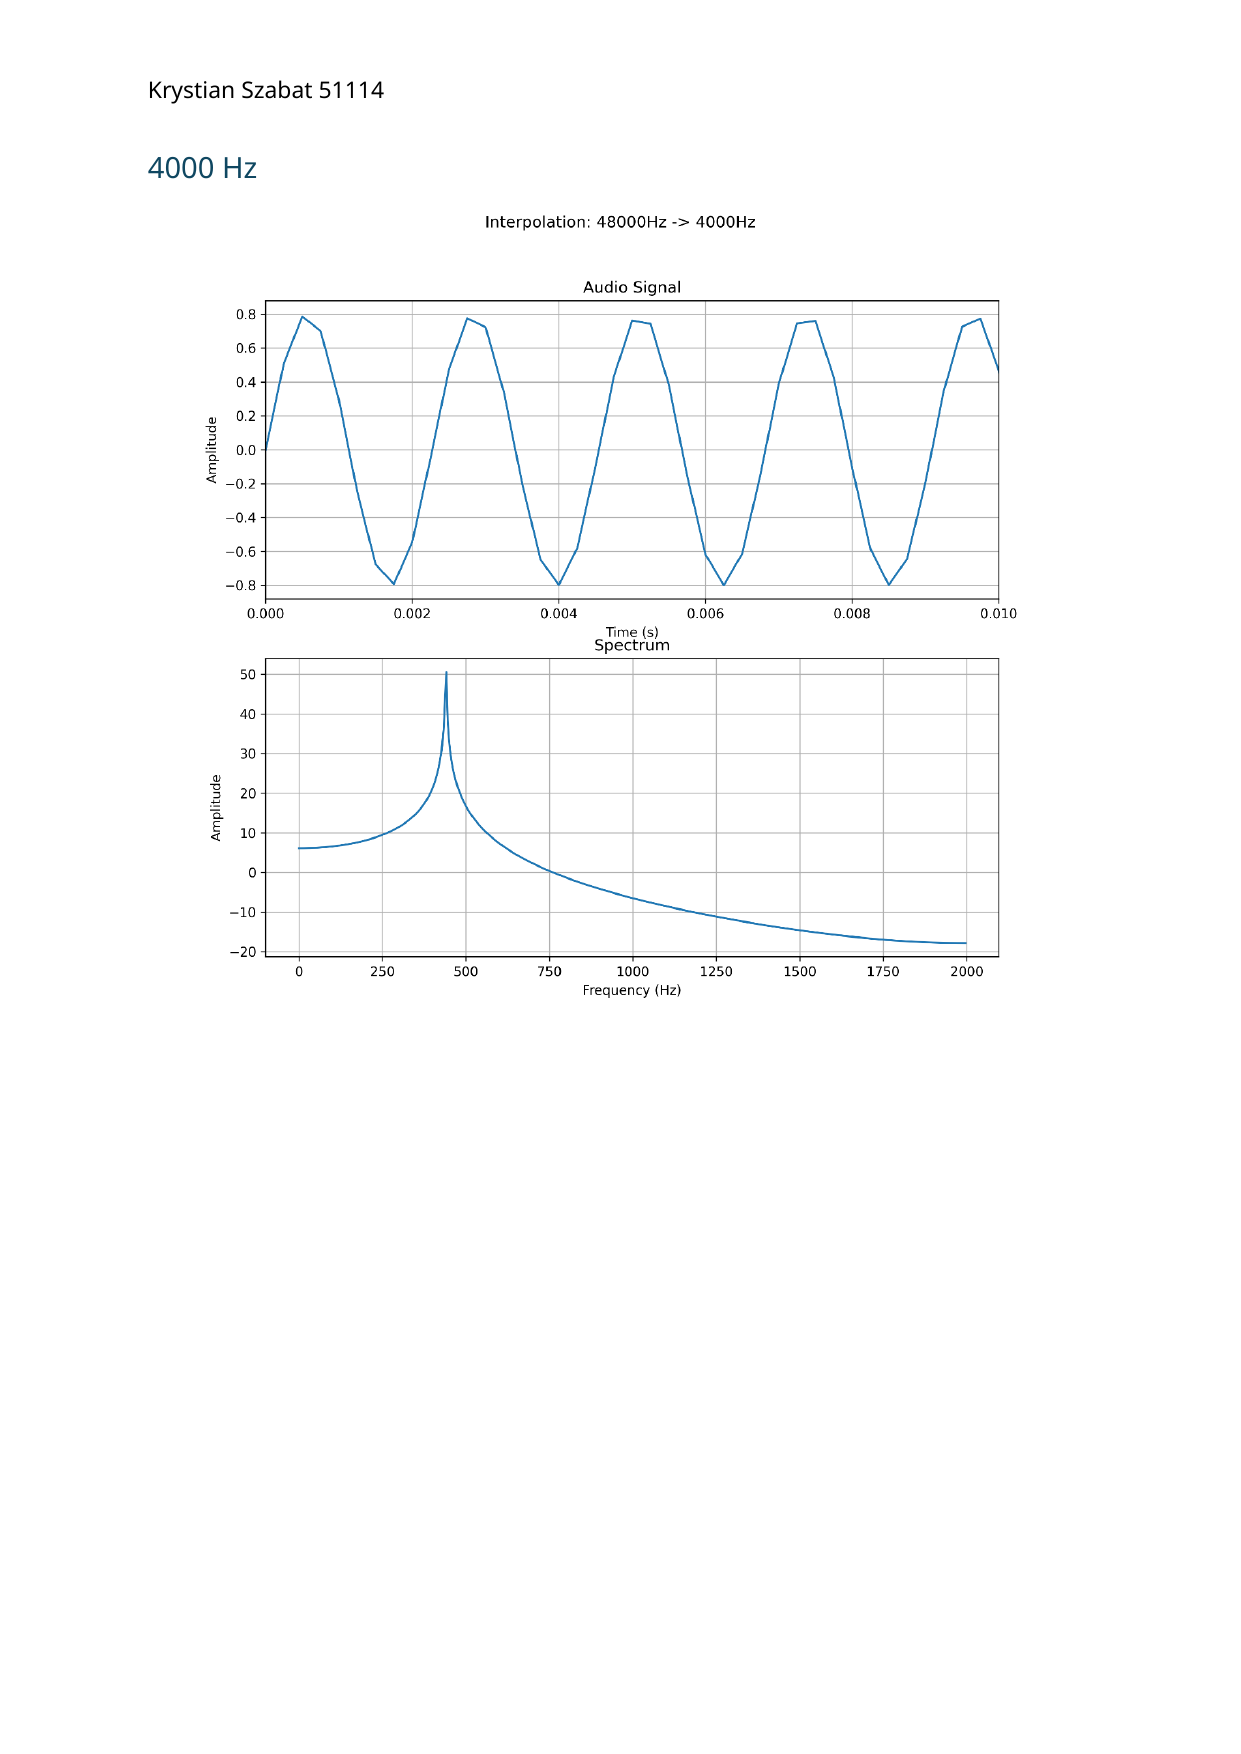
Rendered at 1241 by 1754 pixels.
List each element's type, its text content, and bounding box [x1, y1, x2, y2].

picture [147, 198, 1093, 1050]
subtitle 4000 Hz [148, 148, 1093, 187]
